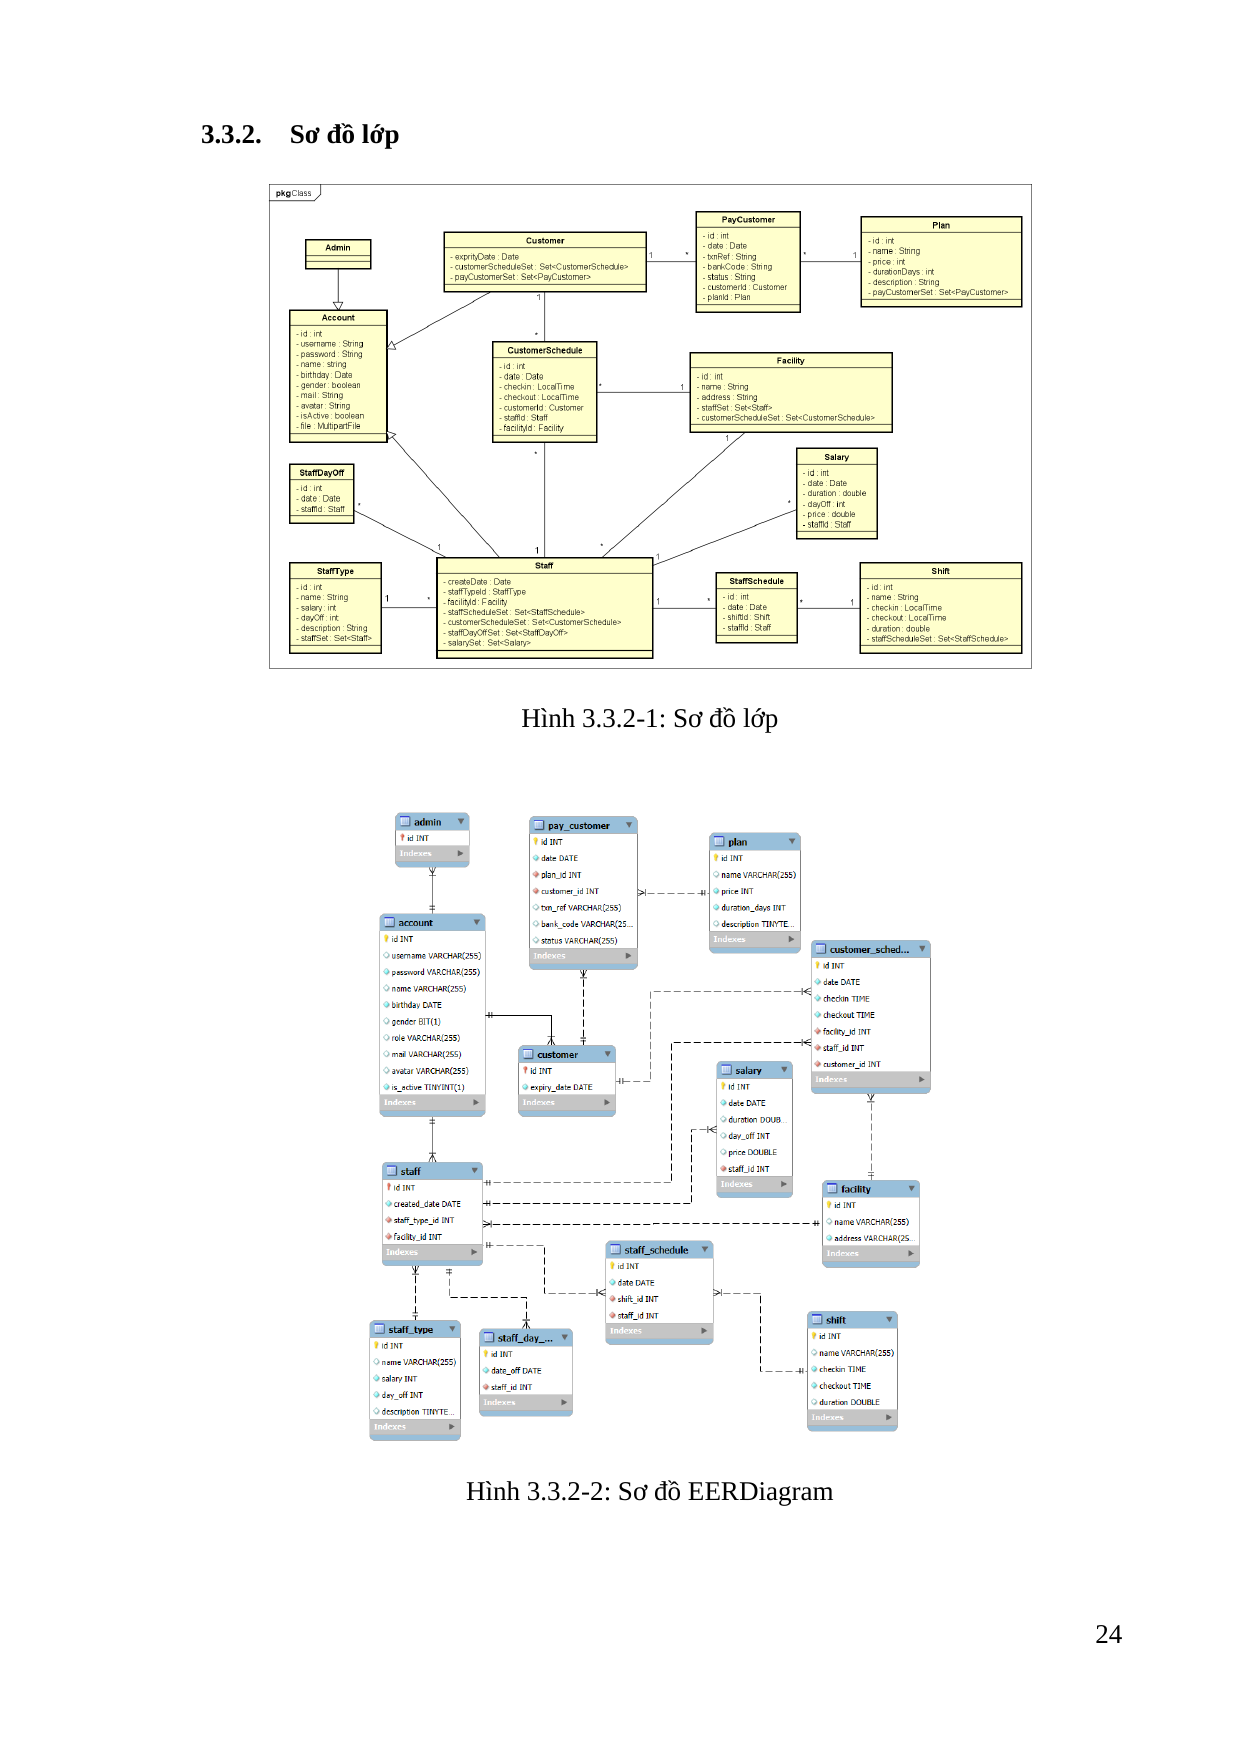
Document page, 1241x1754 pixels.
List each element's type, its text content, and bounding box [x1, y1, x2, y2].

text Hình -1: Sơ đồ lớp [177, 703, 1122, 734]
picture [362, 805, 937, 1447]
subtitle Sơ đồ lớp [201, 118, 1122, 149]
text Hình 3.3.2-2: Sơ đồ EERDiagram [177, 1474, 1122, 1506]
picture [262, 177, 1038, 675]
